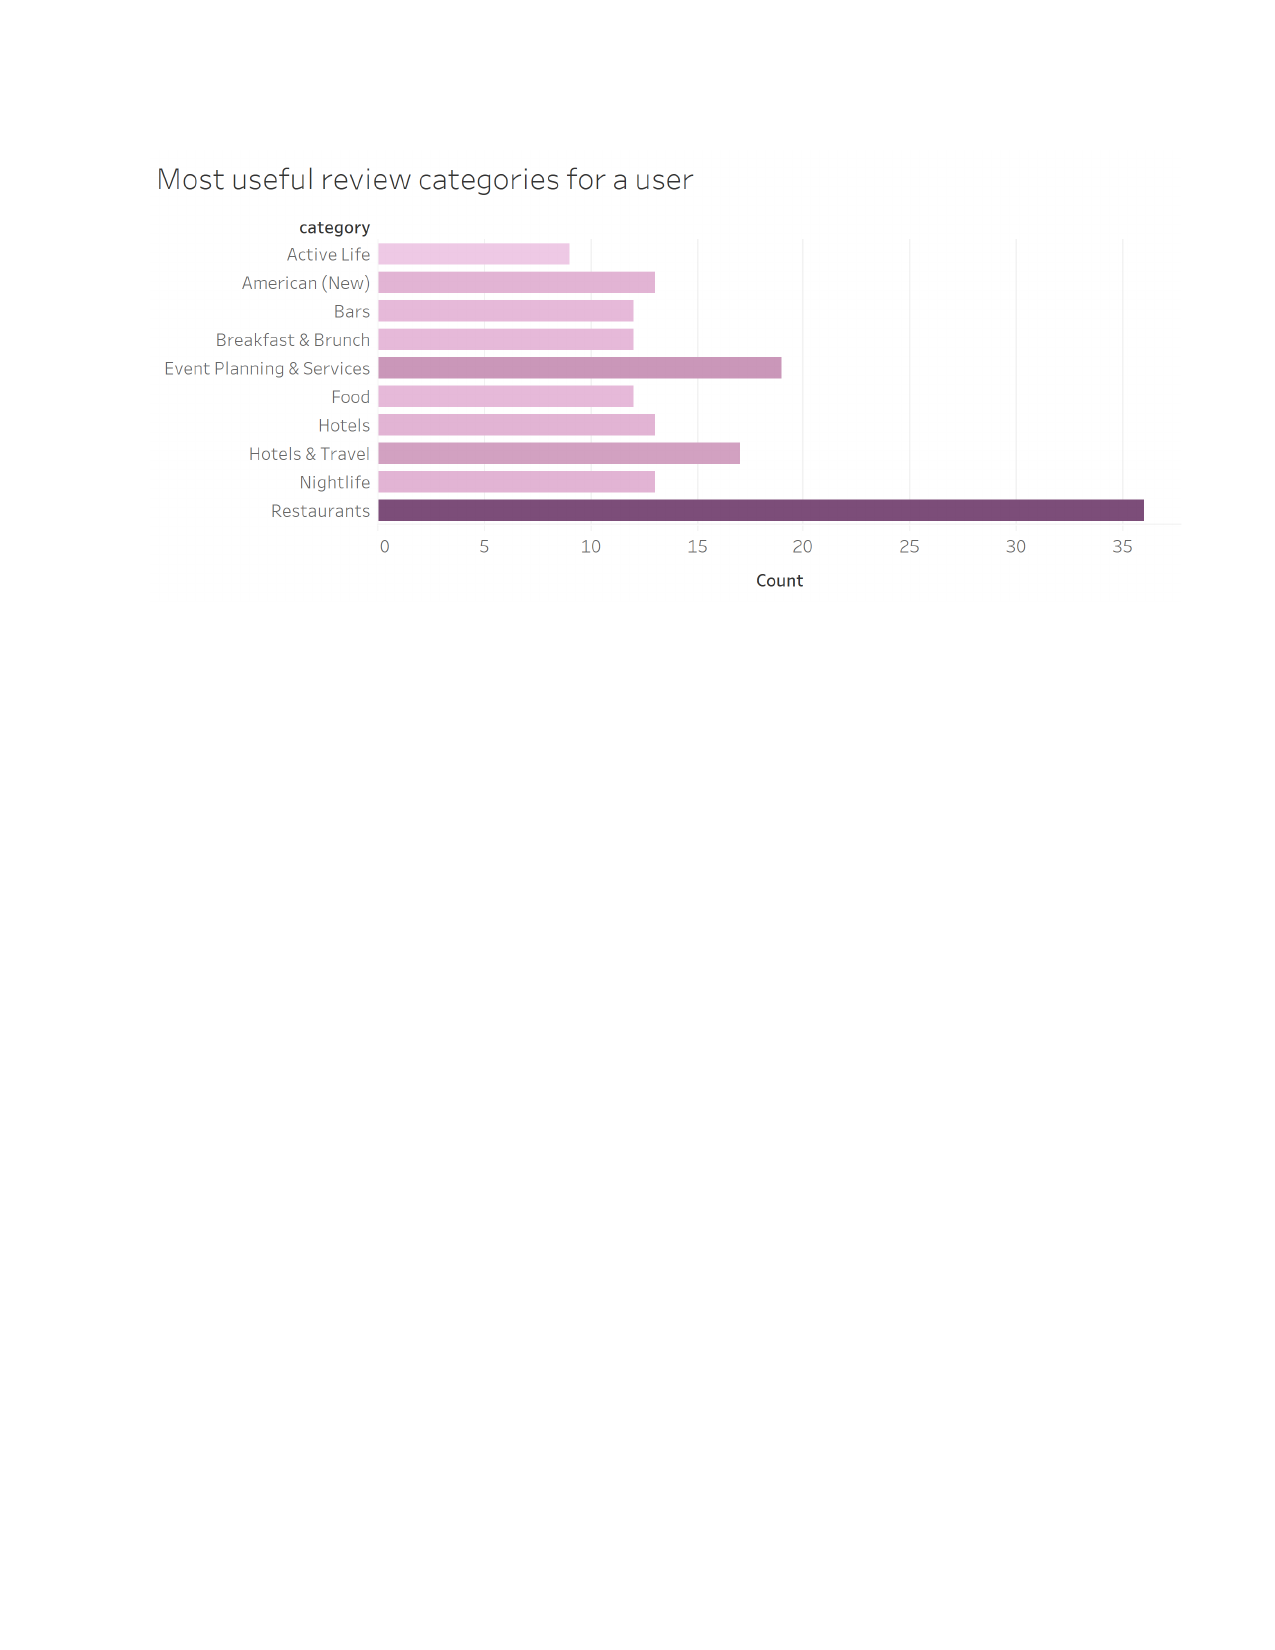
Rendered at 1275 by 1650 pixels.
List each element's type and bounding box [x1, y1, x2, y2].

picture [150, 150, 1182, 602]
